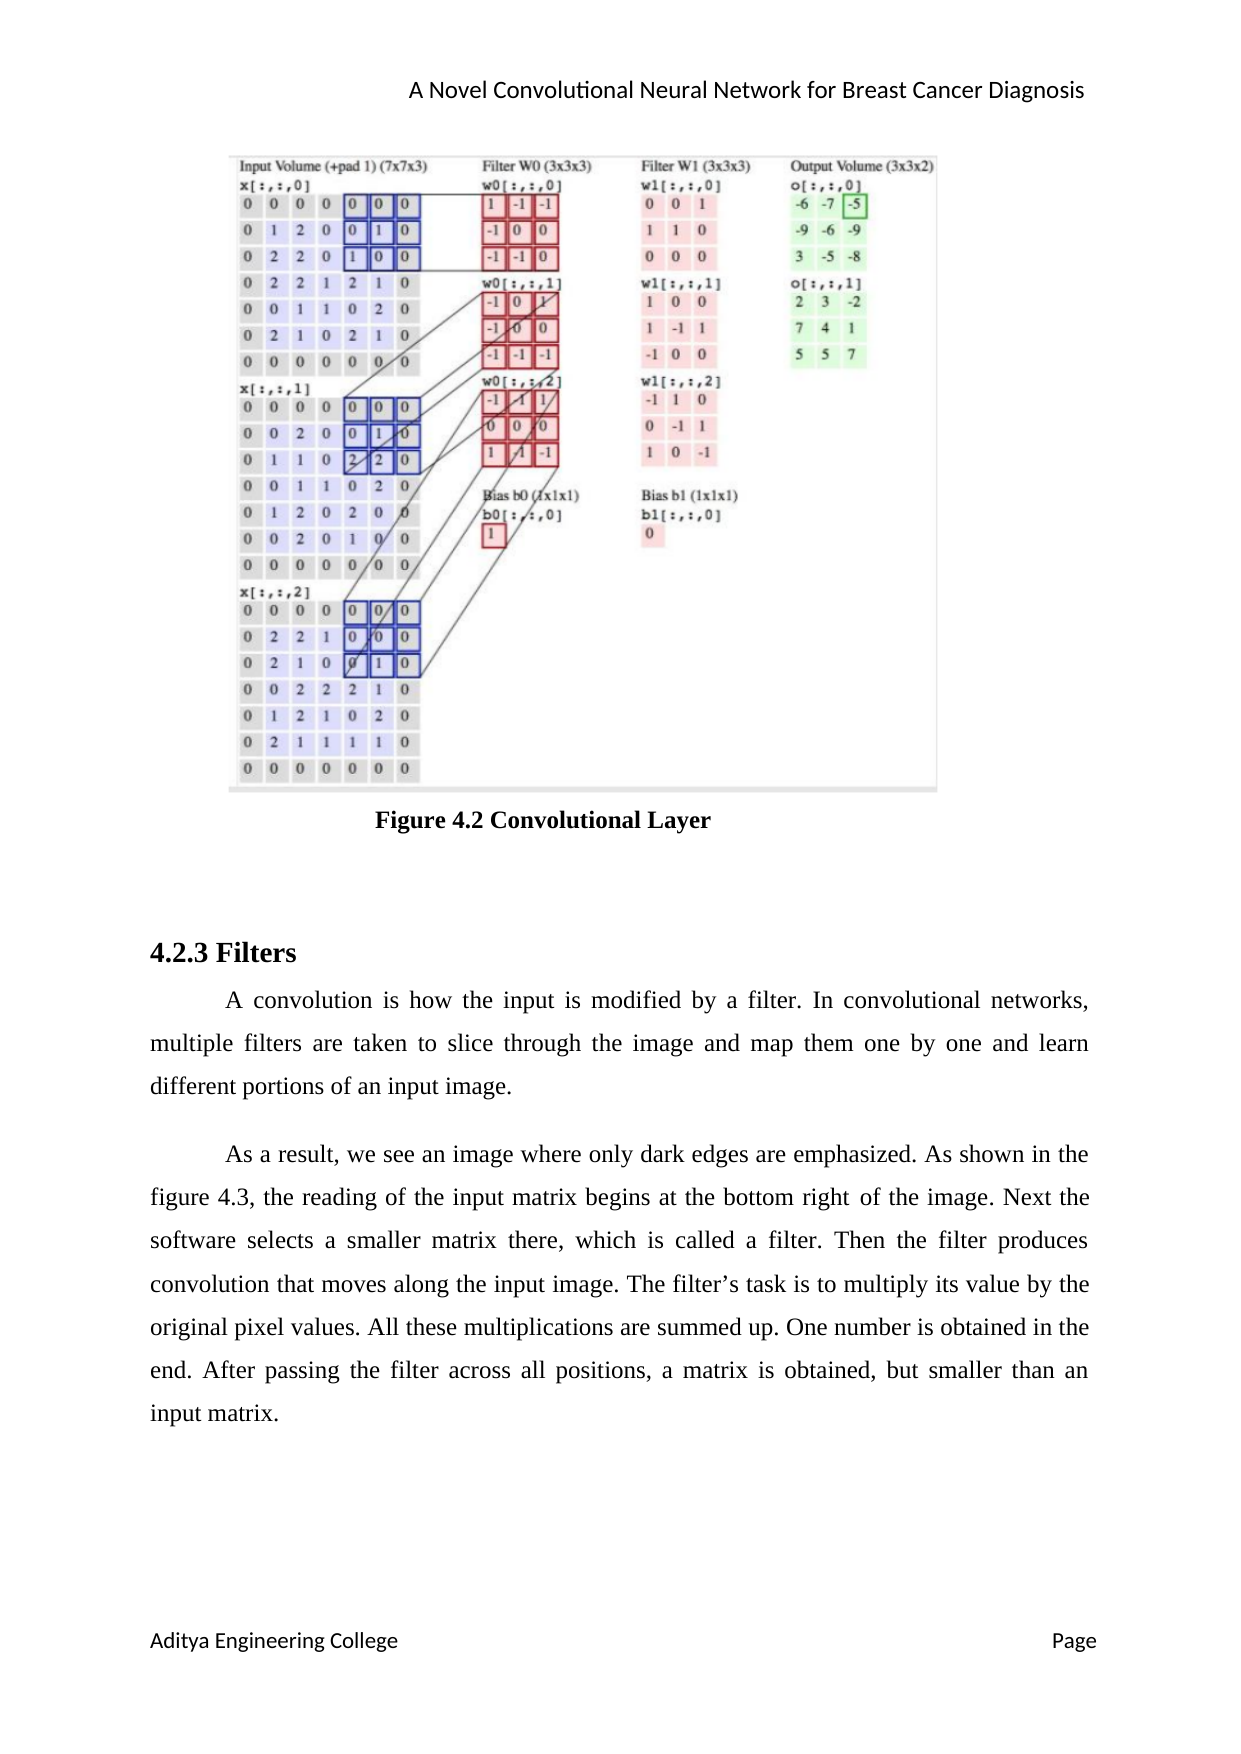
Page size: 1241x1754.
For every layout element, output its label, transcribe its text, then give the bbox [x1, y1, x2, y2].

picture [225, 150, 949, 793]
text As a result, we see an image where only dark edges are emphasized. As shown in the figure 4.3, the reading of the input matrix begins at the bottom right of the image. Next the software selects a smaller matrix there, which is called a filter. Then the filter produces convolution that moves along the input image. The filter’s task is to multiply its value by the original pixel values. All these multiplications are summed up. One number is obtained in the end. After passing the filter across all positions, a matrix is obtained, but smaller than an input matrix. [150, 1139, 1090, 1427]
text Figure 4.2 Convolutional Layer [300, 805, 1090, 834]
text 4.2.3 Filters [150, 935, 1090, 968]
text A convolution is how the input is modified by a filter. In convolutional networks, multiple filters are taken to slice through the image and map them one by one and learn different portions of an input image. [150, 985, 1090, 1100]
